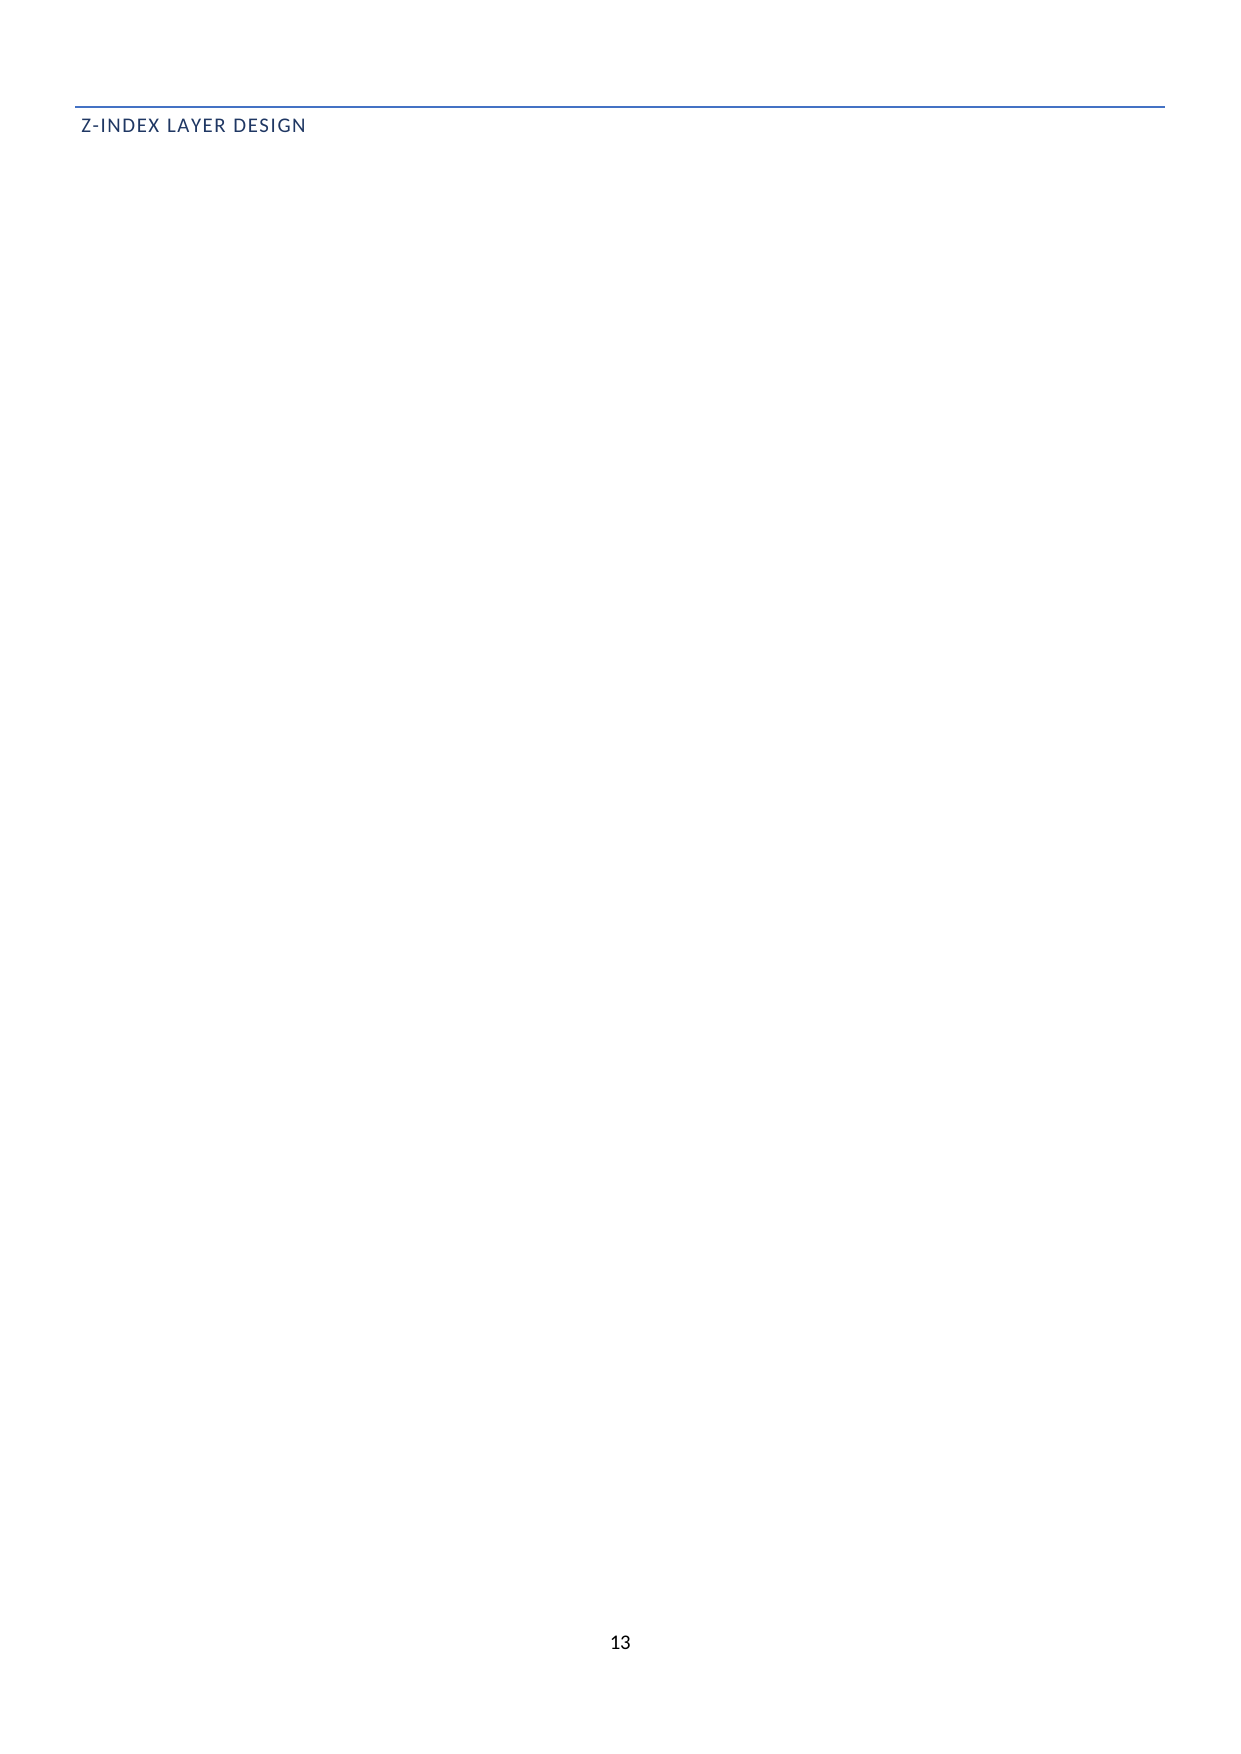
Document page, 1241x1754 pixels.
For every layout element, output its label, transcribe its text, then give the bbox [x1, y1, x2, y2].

subtitle Z-Index Layer Design [75, 108, 1165, 137]
